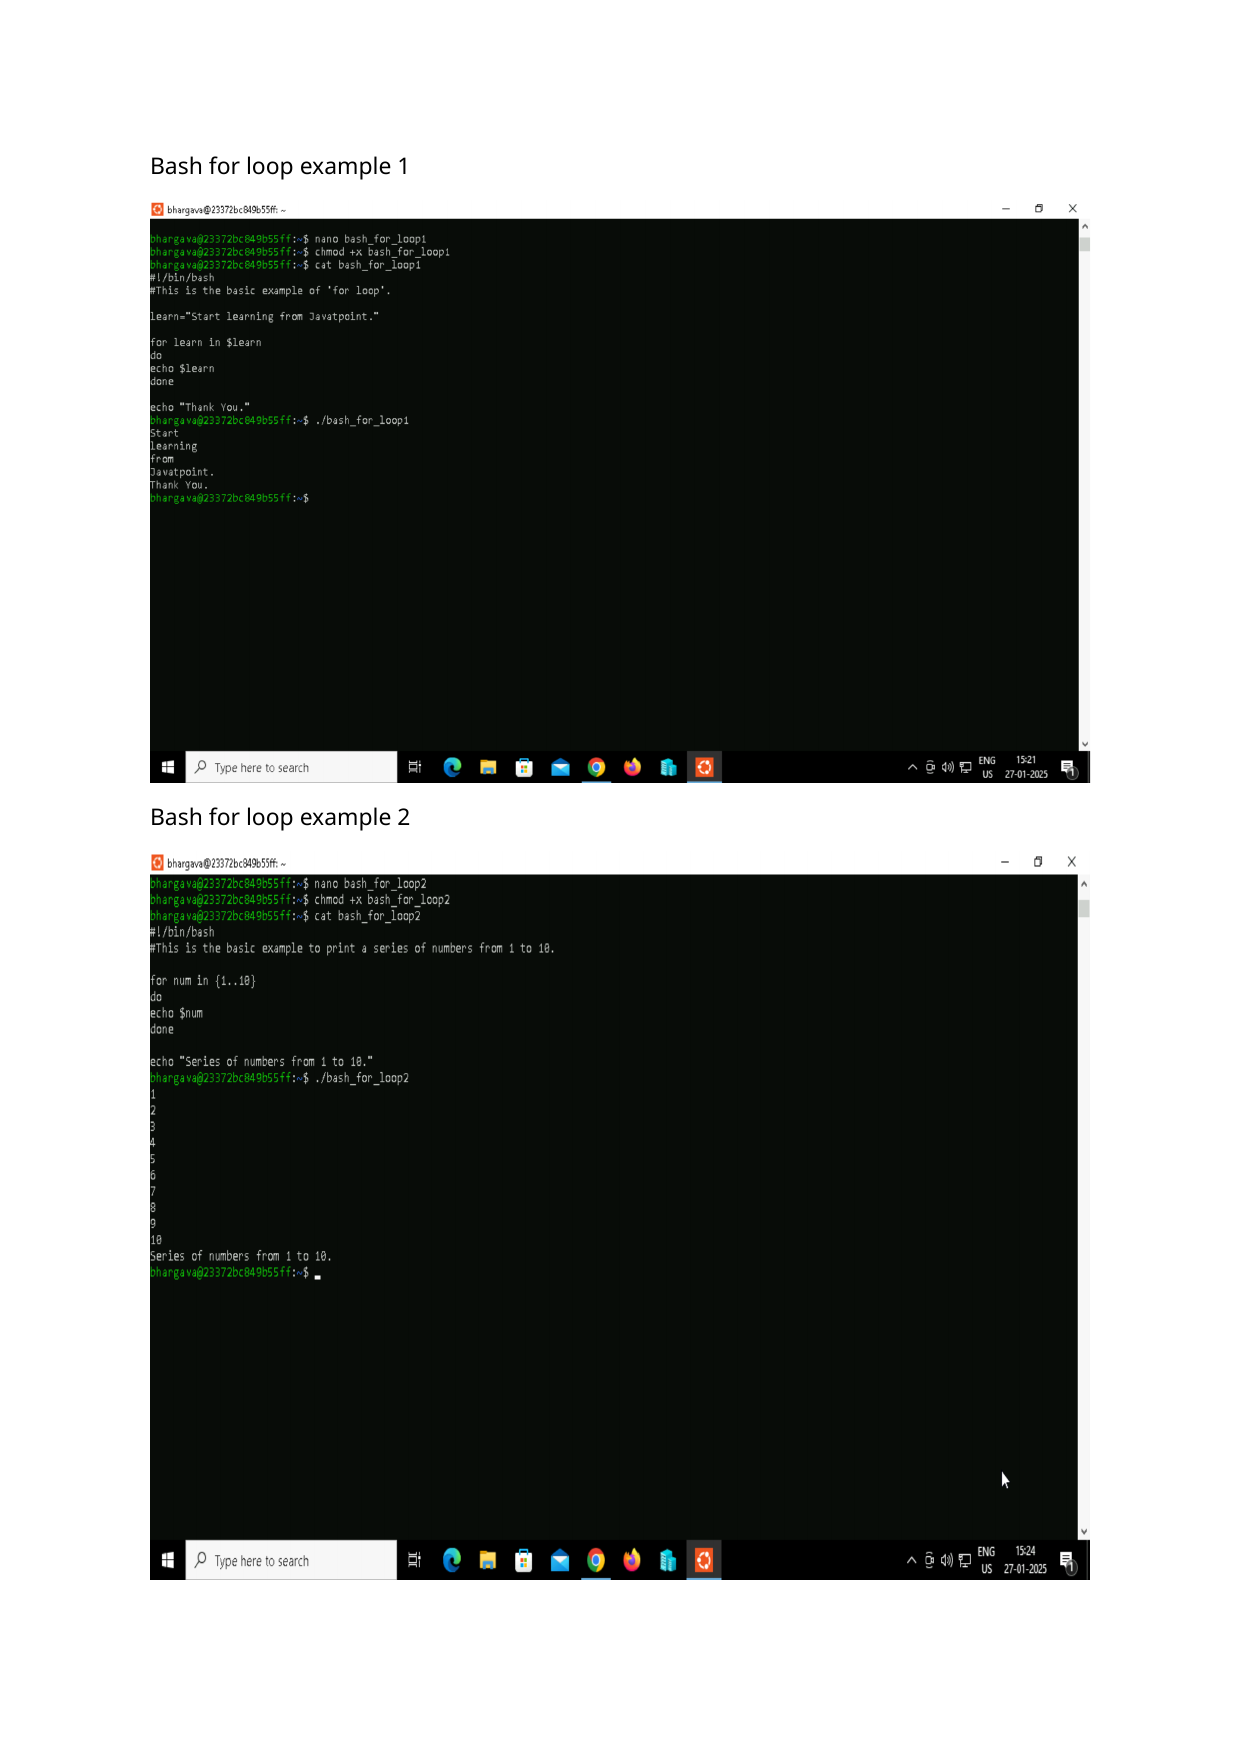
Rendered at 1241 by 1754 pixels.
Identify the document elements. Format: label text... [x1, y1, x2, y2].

picture [150, 851, 1090, 1580]
text Bash for loop example 2 [150, 801, 1090, 833]
text Bash for loop example 1 [150, 150, 1090, 181]
picture [150, 200, 1091, 783]
